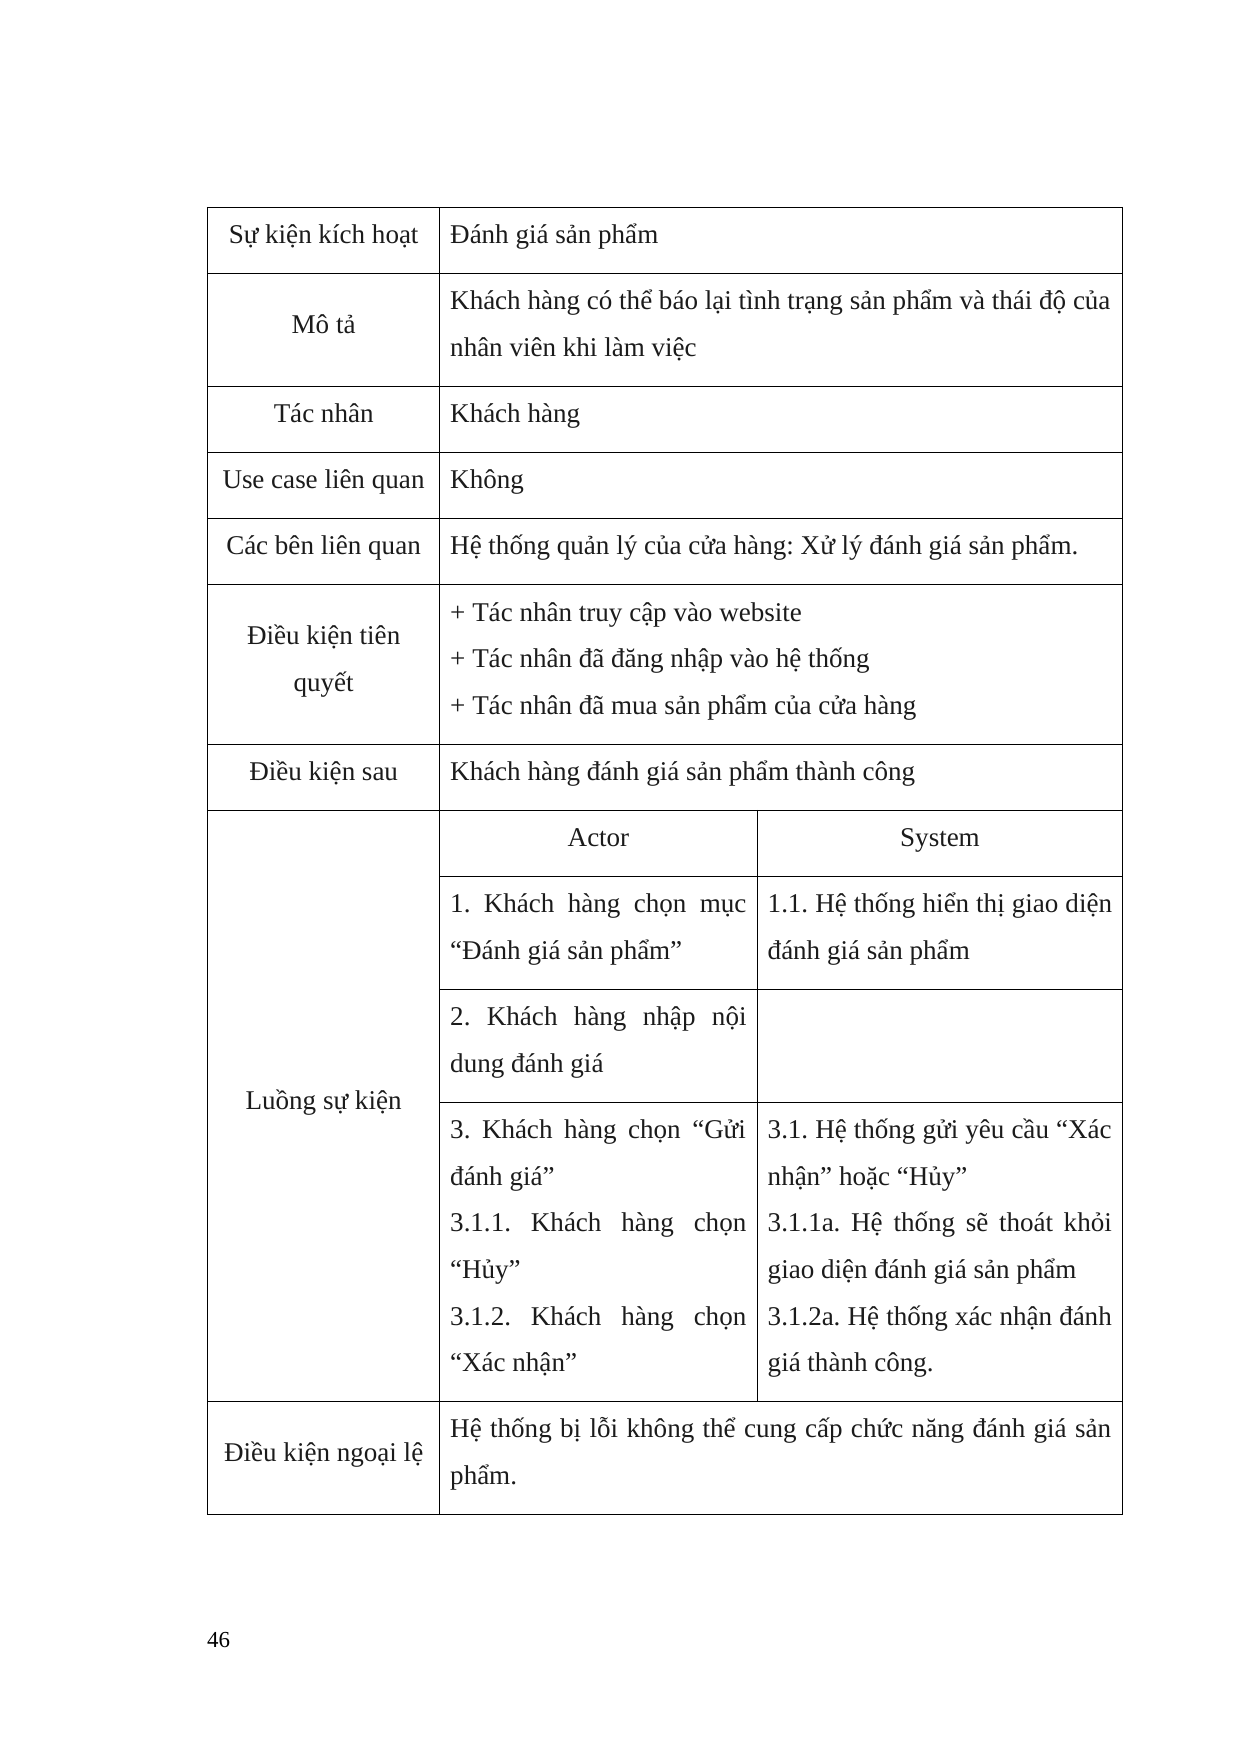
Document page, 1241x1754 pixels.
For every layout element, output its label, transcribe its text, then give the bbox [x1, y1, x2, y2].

table_cell Khách hàng [440, 387, 1122, 452]
table_cell 1.1. Hệ thống hiển thị giao diện đánh giá sản phẩm [758, 877, 1122, 989]
table_cell Use case liên quan [208, 453, 439, 518]
table_cell 3. Khách hàng chọn “Gửi đánh giá” 3.1.1. Khách hàng chọn “Hủy” 3.1.2. Khách hàng chọn “Xác nhận” [440, 1103, 757, 1401]
table_cell 2. Khách hàng nhập nội dung đánh giá [440, 990, 757, 1102]
table_cell Actor [440, 811, 757, 876]
table_cell Điều kiện sau [208, 745, 439, 810]
table_cell 3.1. Hệ thống gửi yêu cầu “Xác nhận” hoặc “Hủy” 3.1.1a. Hệ thống sẽ thoát khỏi giao diện đánh giá sản phẩm 3.1.2a. Hệ thống xác nhận đánh giá thành công. [758, 1103, 1122, 1401]
table_cell Hệ thống quản lý của cửa hàng: Xử lý đánh giá sản phẩm. [440, 519, 1122, 584]
table_cell Tác nhân [208, 387, 439, 452]
table_cell Không [440, 453, 1122, 518]
table_cell Đánh giá sản phẩm [440, 208, 1122, 273]
table_cell Hệ thống bị lỗi không thể cung cấp chức năng đánh giá sản phẩm. [440, 1402, 1122, 1514]
table_cell System [758, 811, 1122, 876]
table_cell Khách hàng có thể báo lại tình trạng sản phẩm và thái độ của nhân viên khi làm việc [440, 274, 1122, 386]
table_cell Các bên liên quan [208, 519, 439, 584]
table_cell Mô tả [208, 274, 439, 386]
table_cell [758, 990, 1122, 1102]
table_cell + Tác nhân truy cập vào website + Tác nhân đã đăng nhập vào hệ thống + Tác nhân đã mua sản phẩm của cửa hàng [440, 585, 1122, 744]
table_cell Khách hàng đánh giá sản phẩm thành công [440, 745, 1122, 810]
table_cell Điều kiện tiên quyết [208, 585, 439, 744]
table_cell 1. Khách hàng chọn mục “Đánh giá sản phẩm” [440, 877, 757, 989]
table_cell Sự kiện kích hoạt [208, 208, 439, 273]
table_cell Luồng sự kiện [208, 811, 439, 1401]
table_cell Điều kiện ngoại lệ [208, 1402, 439, 1514]
